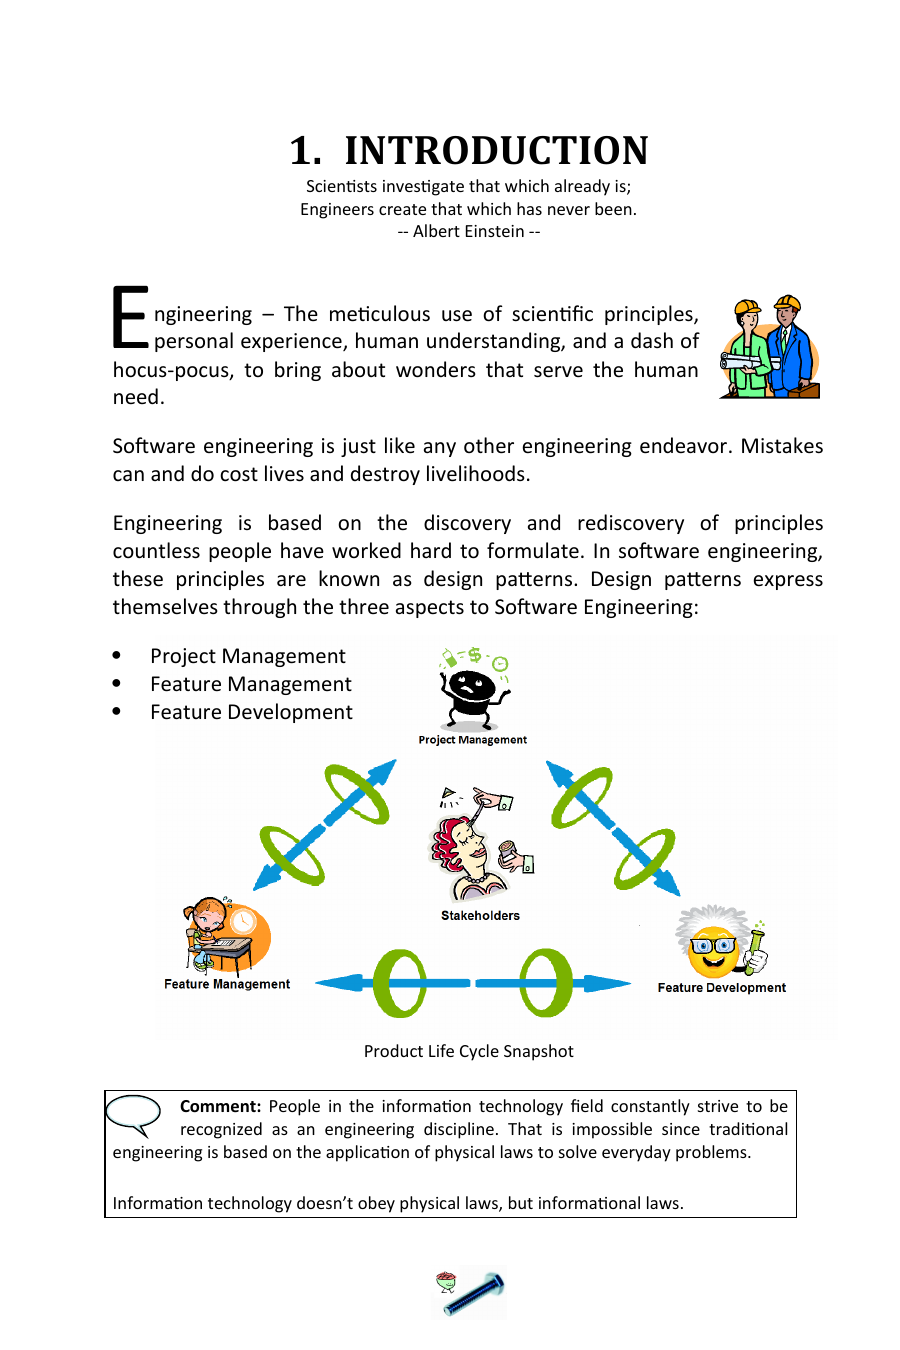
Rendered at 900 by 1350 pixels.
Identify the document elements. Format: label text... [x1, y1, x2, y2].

list Introduction [112, 125, 825, 174]
picture [430, 1265, 507, 1320]
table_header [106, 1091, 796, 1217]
text Engineering is based on the discovery and rediscovery of principles countless people have worked hard to formulate. In software engineering, these principles are known as design patterns. Design patterns express themselves through the three aspects to Software Engineering: [112, 508, 825, 621]
text Scientists investigate that which already is; [112, 174, 825, 197]
list Project Management [112, 641, 825, 669]
list Feature Development [112, 697, 825, 725]
text Engineers create that which has never been. [112, 197, 825, 220]
picture [155, 635, 839, 1040]
text Engineering – The meticulous use of scientific principles, personal experience, human understanding, and a dash of hocus-pocus, to bring about wonders that serve the human need. [112, 243, 825, 411]
text Software engineering is just like any other engineering endeavor. Mistakes can and do cost lives and destroy livelihoods. [112, 432, 825, 488]
text Product Life Cycle Snapshot [112, 1039, 825, 1062]
text -- Albert Einstein -- [112, 220, 825, 243]
list Feature Management [112, 669, 825, 697]
